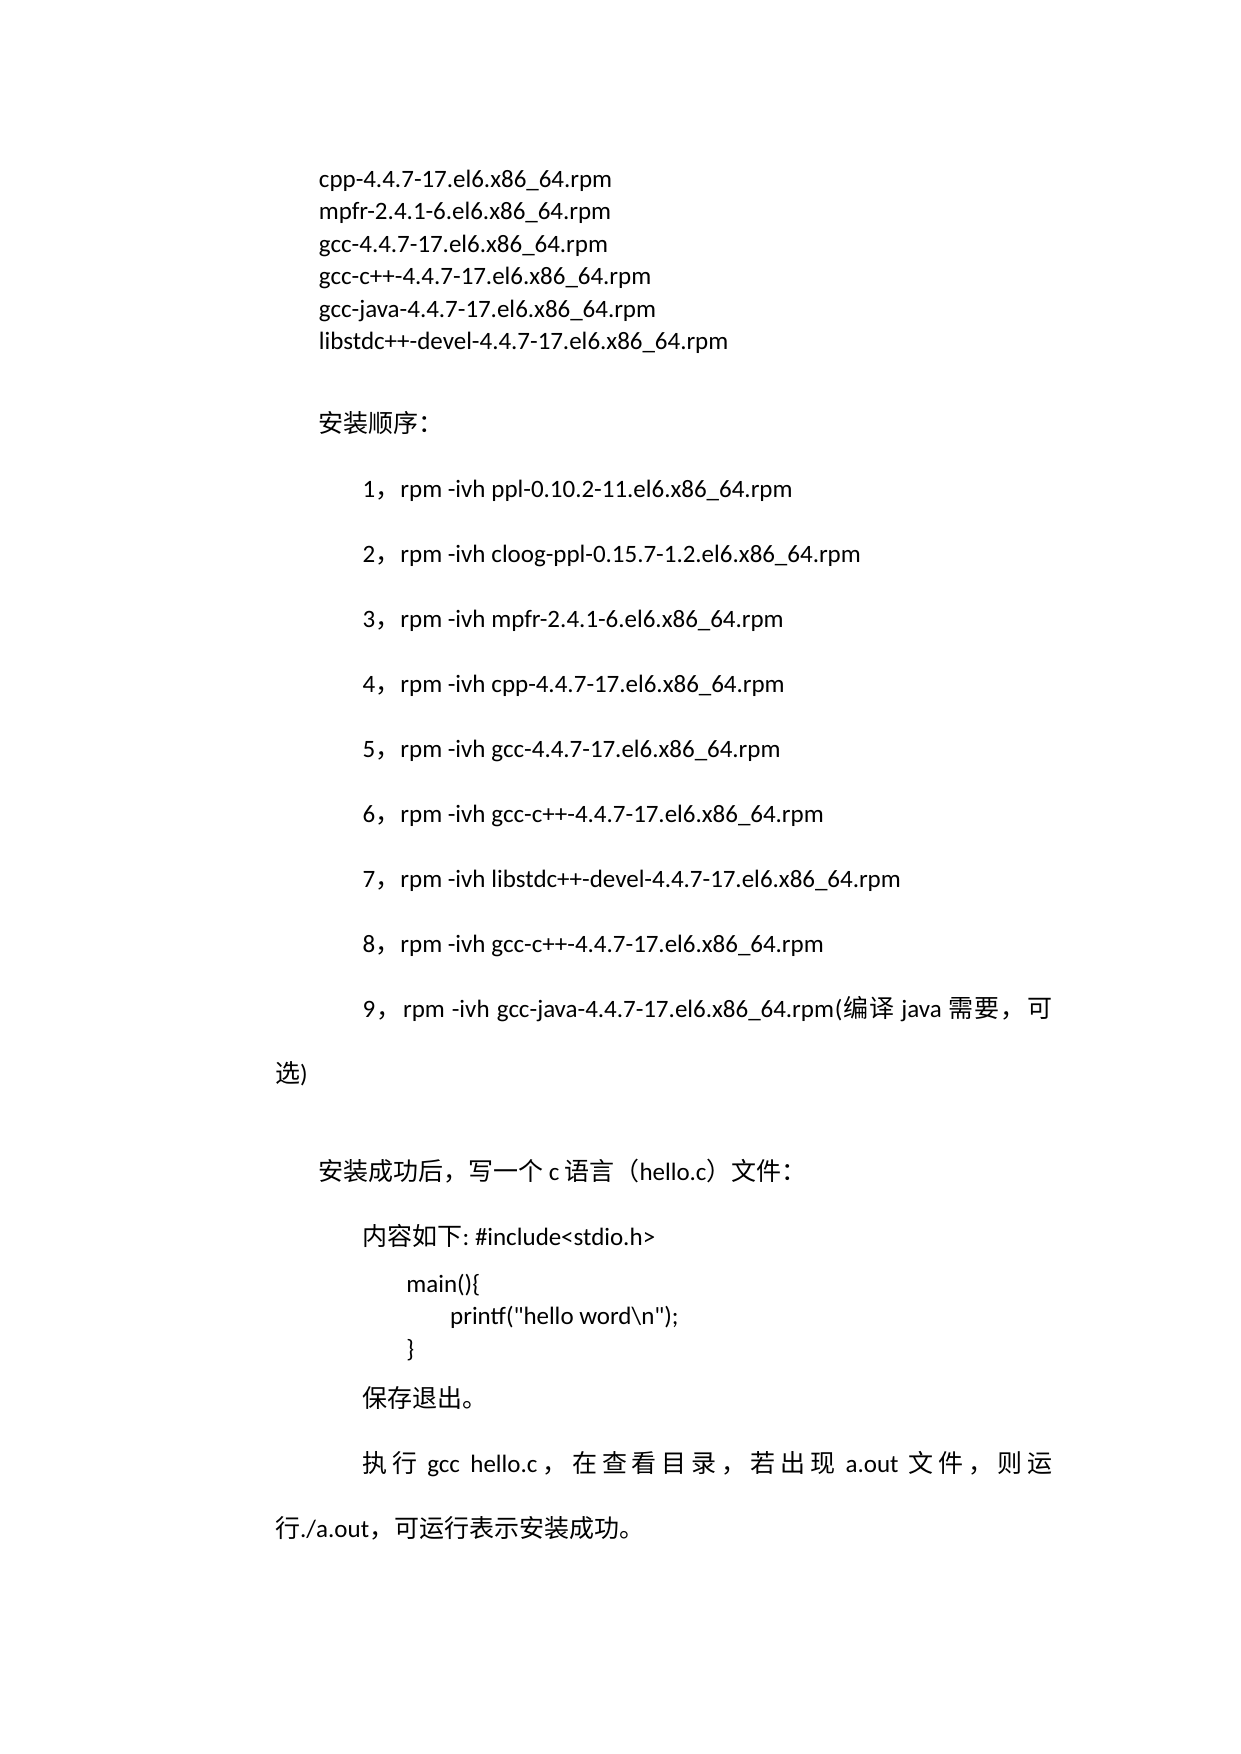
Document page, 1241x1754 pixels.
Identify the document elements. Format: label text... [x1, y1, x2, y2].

text 8，rpm -ivh gcc-c++-4.4.7-17.el6.x86_64.rpm [275, 909, 1053, 974]
text 2，rpm -ivh cloog-ppl-0.15.7-1.2.el6.x86_64.rpm [275, 519, 1053, 584]
text } [275, 1332, 1053, 1364]
text cpp-4.4.7-17.el6.x86_64.rpm [275, 162, 1053, 194]
text libstdc++-devel-4.4.7-17.el6.x86_64.rpm [275, 324, 1053, 357]
text gcc-c++-4.4.7-17.el6.x86_64.rpm [275, 259, 1053, 292]
text printf("hello word\n"); [275, 1299, 1053, 1332]
text 3，rpm -ivh mpfr-2.4.1-6.el6.x86_64.rpm [275, 584, 1053, 649]
text 安装顺序： [275, 389, 1053, 454]
text 6，rpm -ivh gcc-c++-4.4.7-17.el6.x86_64.rpm [275, 779, 1053, 844]
text 4，rpm -ivh cpp-4.4.7-17.el6.x86_64.rpm [275, 649, 1053, 714]
text 1，rpm -ivh ppl-0.10.2-11.el6.x86_64.rpm [275, 454, 1053, 519]
text 保存退出。 [275, 1364, 1053, 1429]
text 执行gcc hello.c，在查看目录，若出现a.out文件，则运行./a.out，可运行表示安装成功。 [275, 1429, 1053, 1559]
text 内容如下: #include<stdio.h> [275, 1202, 1053, 1267]
text gcc-java-4.4.7-17.el6.x86_64.rpm [275, 292, 1053, 324]
text 7，rpm -ivh libstdc++-devel-4.4.7-17.el6.x86_64.rpm [275, 844, 1053, 909]
text 5，rpm -ivh gcc-4.4.7-17.el6.x86_64.rpm [275, 714, 1053, 779]
text main(){ [275, 1267, 1053, 1299]
text 9，rpm -ivh gcc-java-4.4.7-17.el6.x86_64.rpm(编译java需要，可选) [275, 974, 1053, 1104]
text mpfr-2.4.1-6.el6.x86_64.rpm [275, 194, 1053, 227]
text 安装成功后，写一个c语言（hello.c）文件： [275, 1137, 1053, 1202]
text gcc-4.4.7-17.el6.x86_64.rpm [275, 227, 1053, 259]
